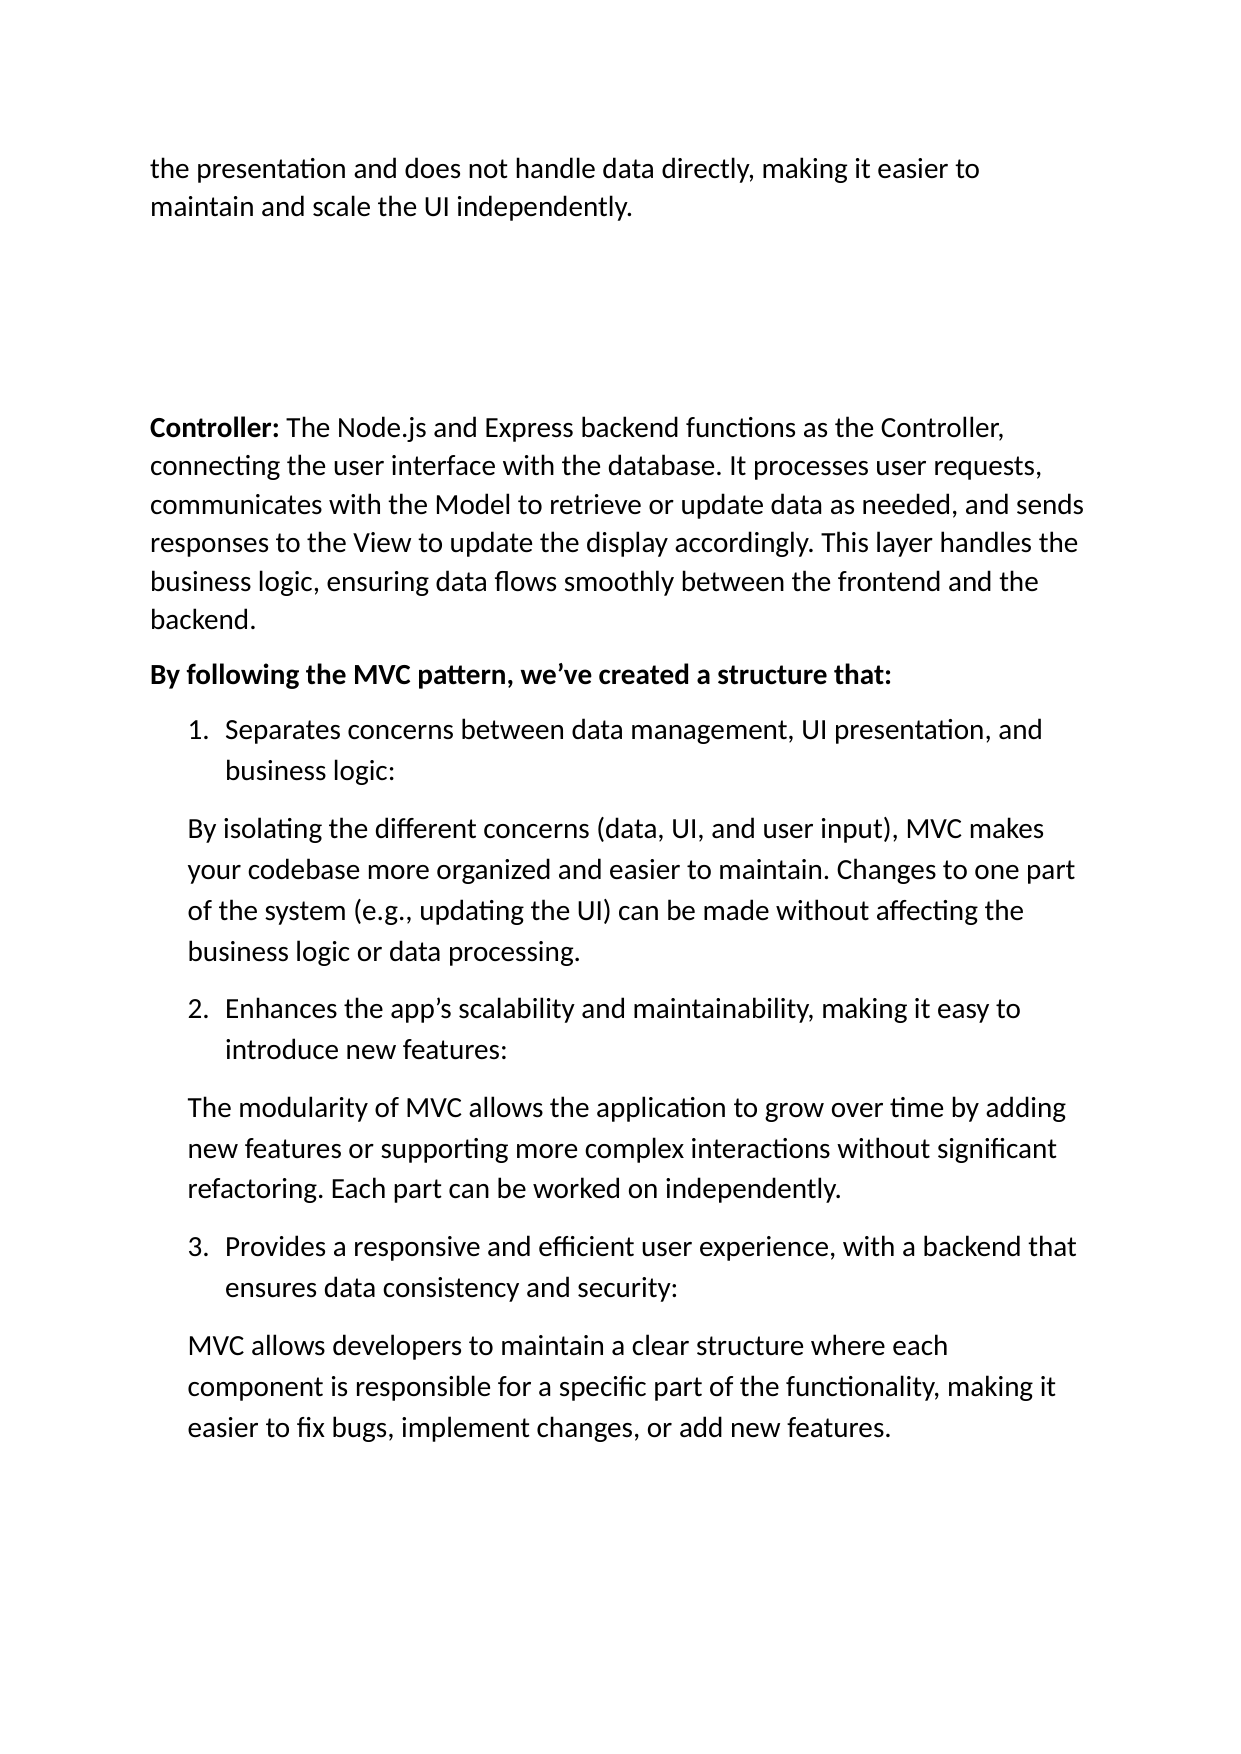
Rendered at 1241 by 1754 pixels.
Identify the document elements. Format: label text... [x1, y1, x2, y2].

text Controller: The Node.js and Express backend functions as the Controller, connecting the user interface with the database. It processes user requests, communicates with the Model to retrieve or update data as needed, and sends responses to the View to update the display accordingly. This layer handles the business logic, ensuring data flows smoothly between the frontend and the backend. [150, 409, 1090, 637]
text The modularity of MVC allows the application to grow over time by adding new features or supporting more complex interactions without significant refactoring. Each part can be worked on independently. [187, 1089, 1090, 1206]
list Separates concerns between data management, UI presentation, and business logic: [187, 711, 1090, 788]
text By following the MVC pattern, we’ve created a structure that: [150, 656, 1090, 692]
list Enhances the app’s scalability and maintainability, making it easy to introduce new features: [187, 990, 1090, 1067]
list Provides a responsive and efficient user experience, with a backend that ensures data consistency and security: [187, 1228, 1090, 1305]
text MVC allows developers to maintain a clear structure where each component is responsible for a specific part of the functionality, making it easier to fix bugs, implement changes, or add new features. [187, 1327, 1090, 1444]
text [150, 150, 1090, 224]
text By isolating the different concerns (data, UI, and user input), MVC makes your codebase more organized and easier to maintain. Changes to one part of the system (e.g., updating the UI) can be made without affecting the business logic or data processing. [187, 810, 1090, 968]
